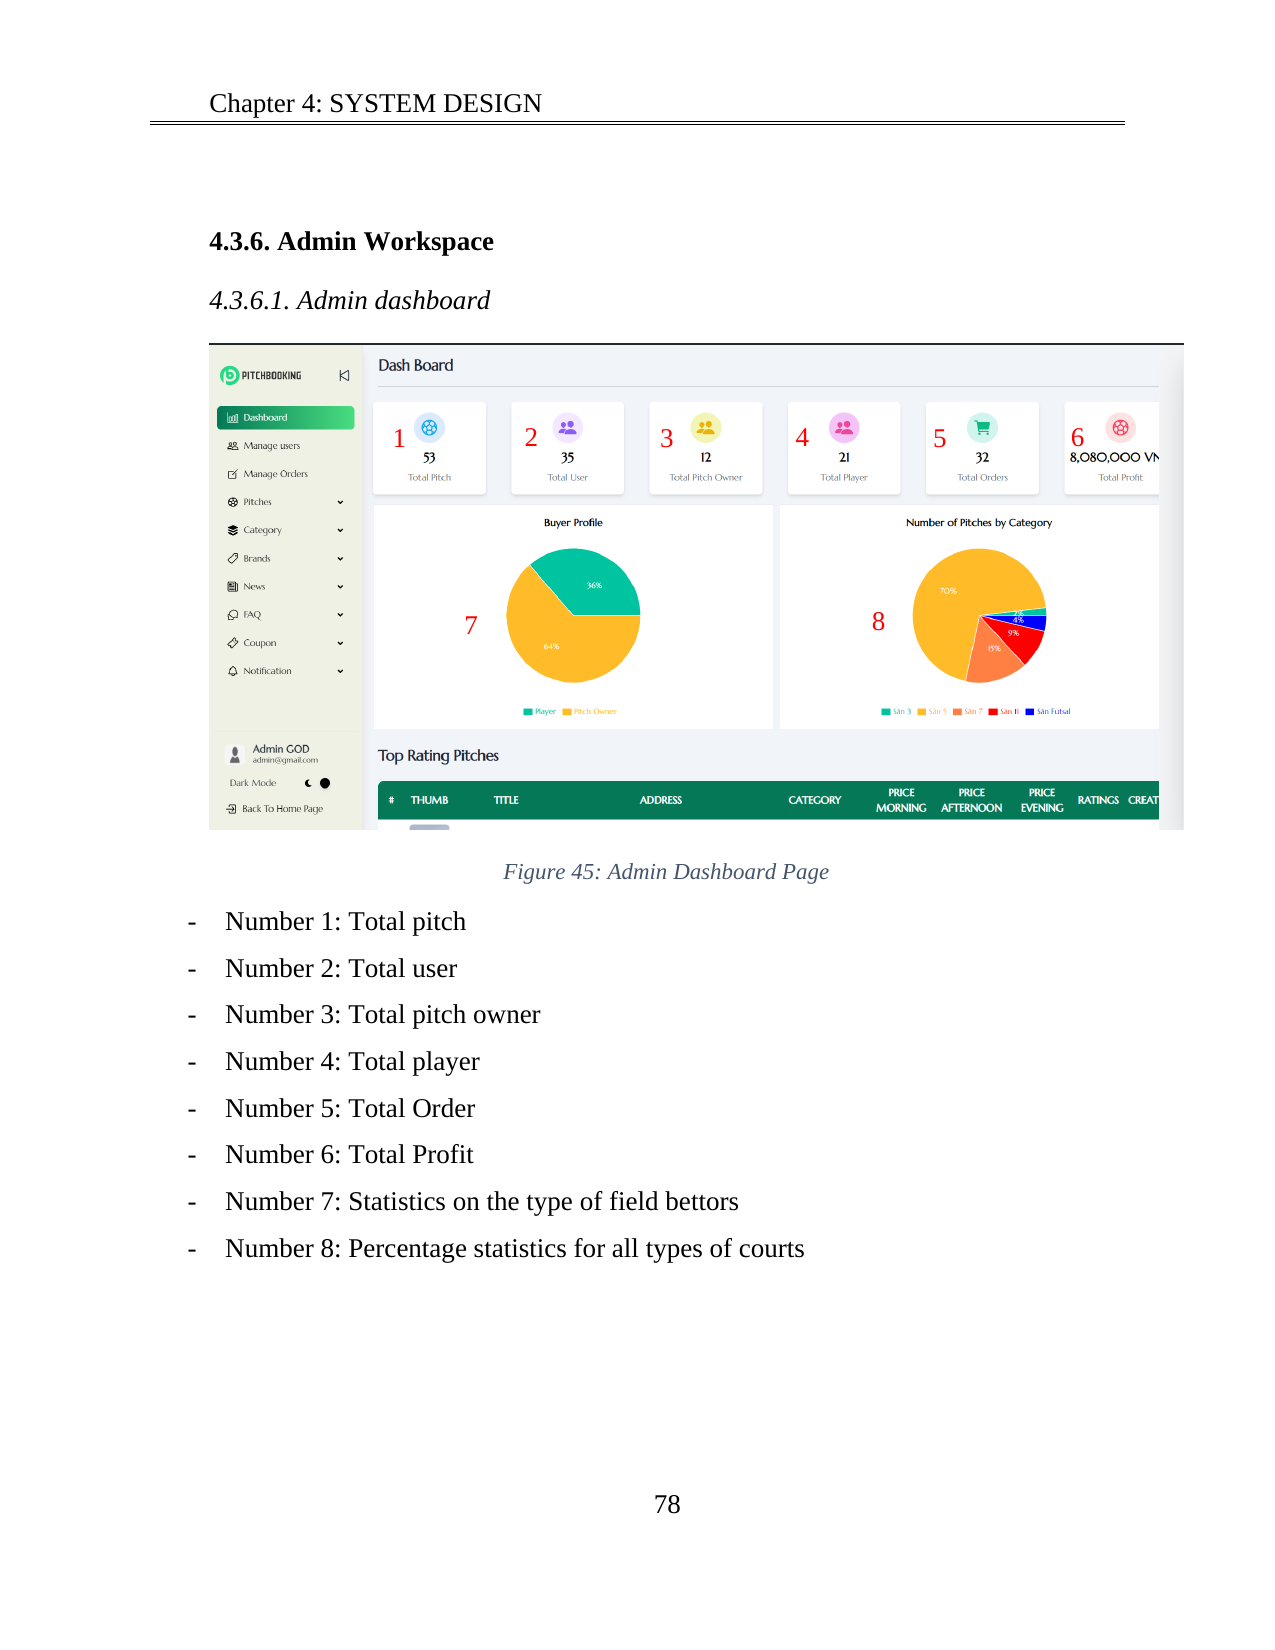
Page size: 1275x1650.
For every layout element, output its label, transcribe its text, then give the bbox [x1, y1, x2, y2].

list Number 8: Percentage statistics for all types of courts [187, 1232, 1125, 1263]
list Number 2: Total user [187, 952, 1125, 983]
picture [209, 343, 1184, 830]
list Number 4: Total player [187, 1045, 1125, 1076]
text Figure 45: Admin Dashboard Page [150, 858, 1125, 884]
subtitle 4.3.6.1. Admin dashboard [150, 284, 1125, 316]
list Number 3: Total pitch owner [187, 998, 1125, 1030]
subtitle 4.3.6. Admin Workspace [150, 225, 1125, 256]
list Number 7: Statistics on the type of field bettors [187, 1185, 1125, 1216]
list Number 5: Total Order [187, 1092, 1125, 1123]
list Number 1: Total pitch [187, 905, 1125, 936]
list Number 6: Total Profit [187, 1138, 1125, 1170]
